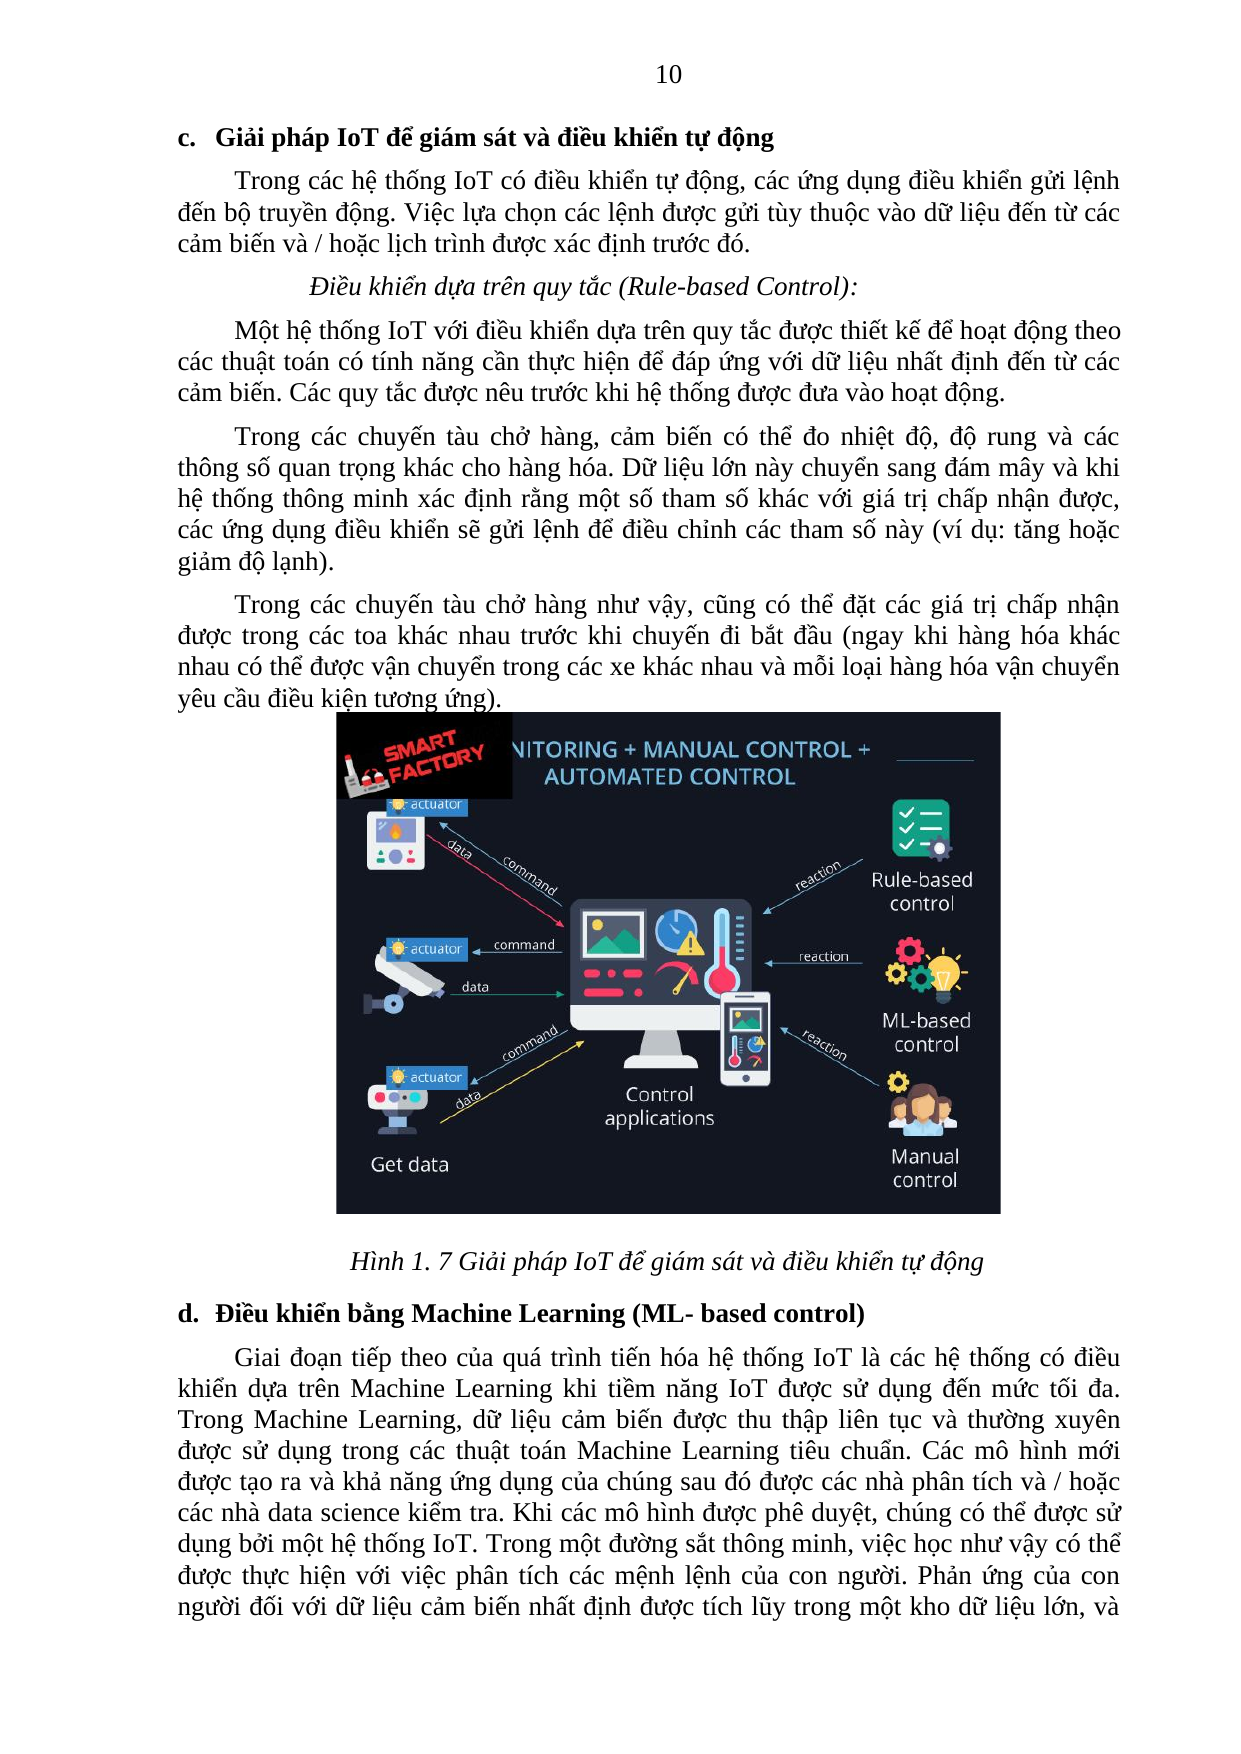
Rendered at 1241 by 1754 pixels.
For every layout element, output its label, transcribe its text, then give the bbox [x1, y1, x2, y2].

text Trong các chuyến tàu chở hàng như vậy, cũng có thể đặt các giá trị chấp nhận được trong các toa khác nhau trước khi chuyến đi bắt đầu (ngay khi hàng hóa khác nhau có thể được vận chuyển trong các xe khác nhau và mỗi loại hàng hóa vận chuyển yêu cầu điều kiện tương ứng). [177, 588, 1122, 713]
picture [336, 712, 1001, 1214]
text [177, 1341, 1122, 1621]
text Hình 1. 7 Giải pháp IoT để giám sát và điều khiển tự động [215, 1245, 1122, 1276]
text Trong các chuyến tàu chở hàng, cảm biến có thể đo nhiệt độ, độ rung và các thông số quan trọng khác cho hàng hóa. Dữ liệu lớn này chuyển sang đám mây và khi hệ thống thông minh xác định rằng một số tham số khác với giá trị chấp nhận được, các ứng dụng điều khiển sẽ gửi lệnh để điều chỉnh các tham số này (ví dụ: tăng hoặc giảm độ lạnh). [177, 420, 1122, 576]
text Một hệ thống IoT với điều khiển dựa trên quy tắc được thiết kế để hoạt động theo các thuật toán có tính năng cần thực hiện để đáp ứng với dữ liệu nhất định đến từ các cảm biến. Các quy tắc được nêu trước khi hệ thống được đưa vào hoạt động. [177, 314, 1122, 407]
text Trong các hệ thống IoT có điều khiển tự động, các ứng dụng điều khiển gửi lệnh đến bộ truyền động. Việc lựa chọn các lệnh được gửi tùy thuộc vào dữ liệu đến từ các cảm biến và / hoặc lịch trình được xác định trước đó. [177, 164, 1122, 258]
list Giải pháp IoT để giám sát và điều khiển tự động [177, 121, 1122, 152]
text Điều khiển dựa trên quy tắc (Rule-based Control): [252, 270, 1122, 302]
list Điều khiển bằng Machine Learning (ML- based control) [177, 1297, 1122, 1328]
